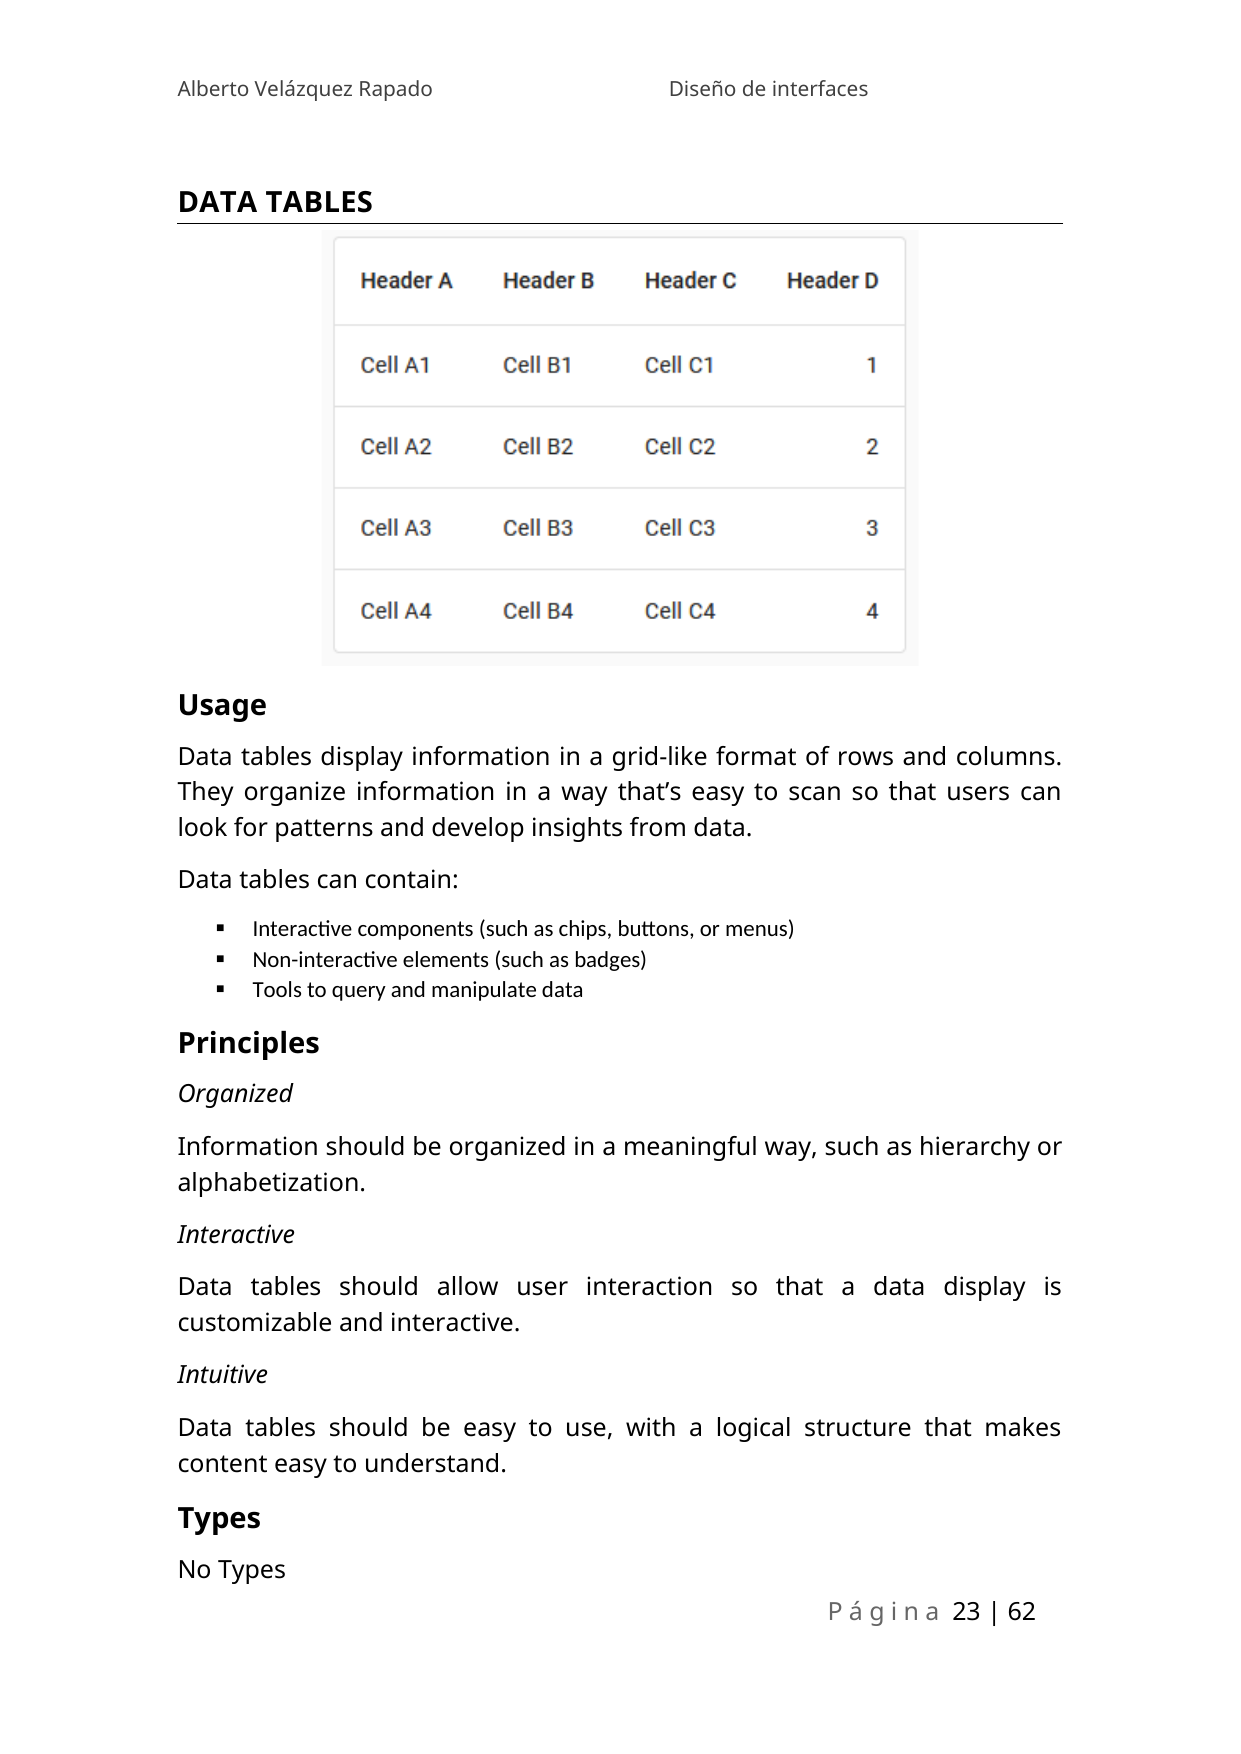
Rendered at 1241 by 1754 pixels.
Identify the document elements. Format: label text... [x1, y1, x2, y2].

text Intuitive [177, 1357, 1063, 1391]
subtitle Data Tables [177, 181, 1063, 223]
list Tools to query and manipulate data [215, 975, 1063, 1003]
text Interactive [177, 1217, 1063, 1251]
picture [321, 230, 919, 666]
text Organized [177, 1076, 1063, 1110]
text Data tables should allow user interaction so that a data display is customizable and interactive. [177, 1269, 1063, 1339]
list Interactive components (such as chips, buttons, or menus) [215, 914, 1063, 943]
subtitle Principles [177, 1022, 1063, 1062]
subtitle Types [177, 1498, 1063, 1537]
text Information should be organized in a meaningful way, such as hierarchy or alphabetization. [177, 1128, 1063, 1198]
text Data tables can contain: [177, 862, 1063, 896]
text No Types [177, 1552, 1063, 1586]
text Data tables display information in a grid-like format of rows and columns. They organize information in a way that’s easy to scan so that users can look for patterns and develop insights from data. [177, 738, 1063, 844]
list Non-interactive elements (such as badges) [215, 945, 1063, 973]
text Data tables should be easy to use, with a logical structure that makes content easy to understand. [177, 1409, 1063, 1479]
subtitle Usage [177, 684, 1063, 724]
